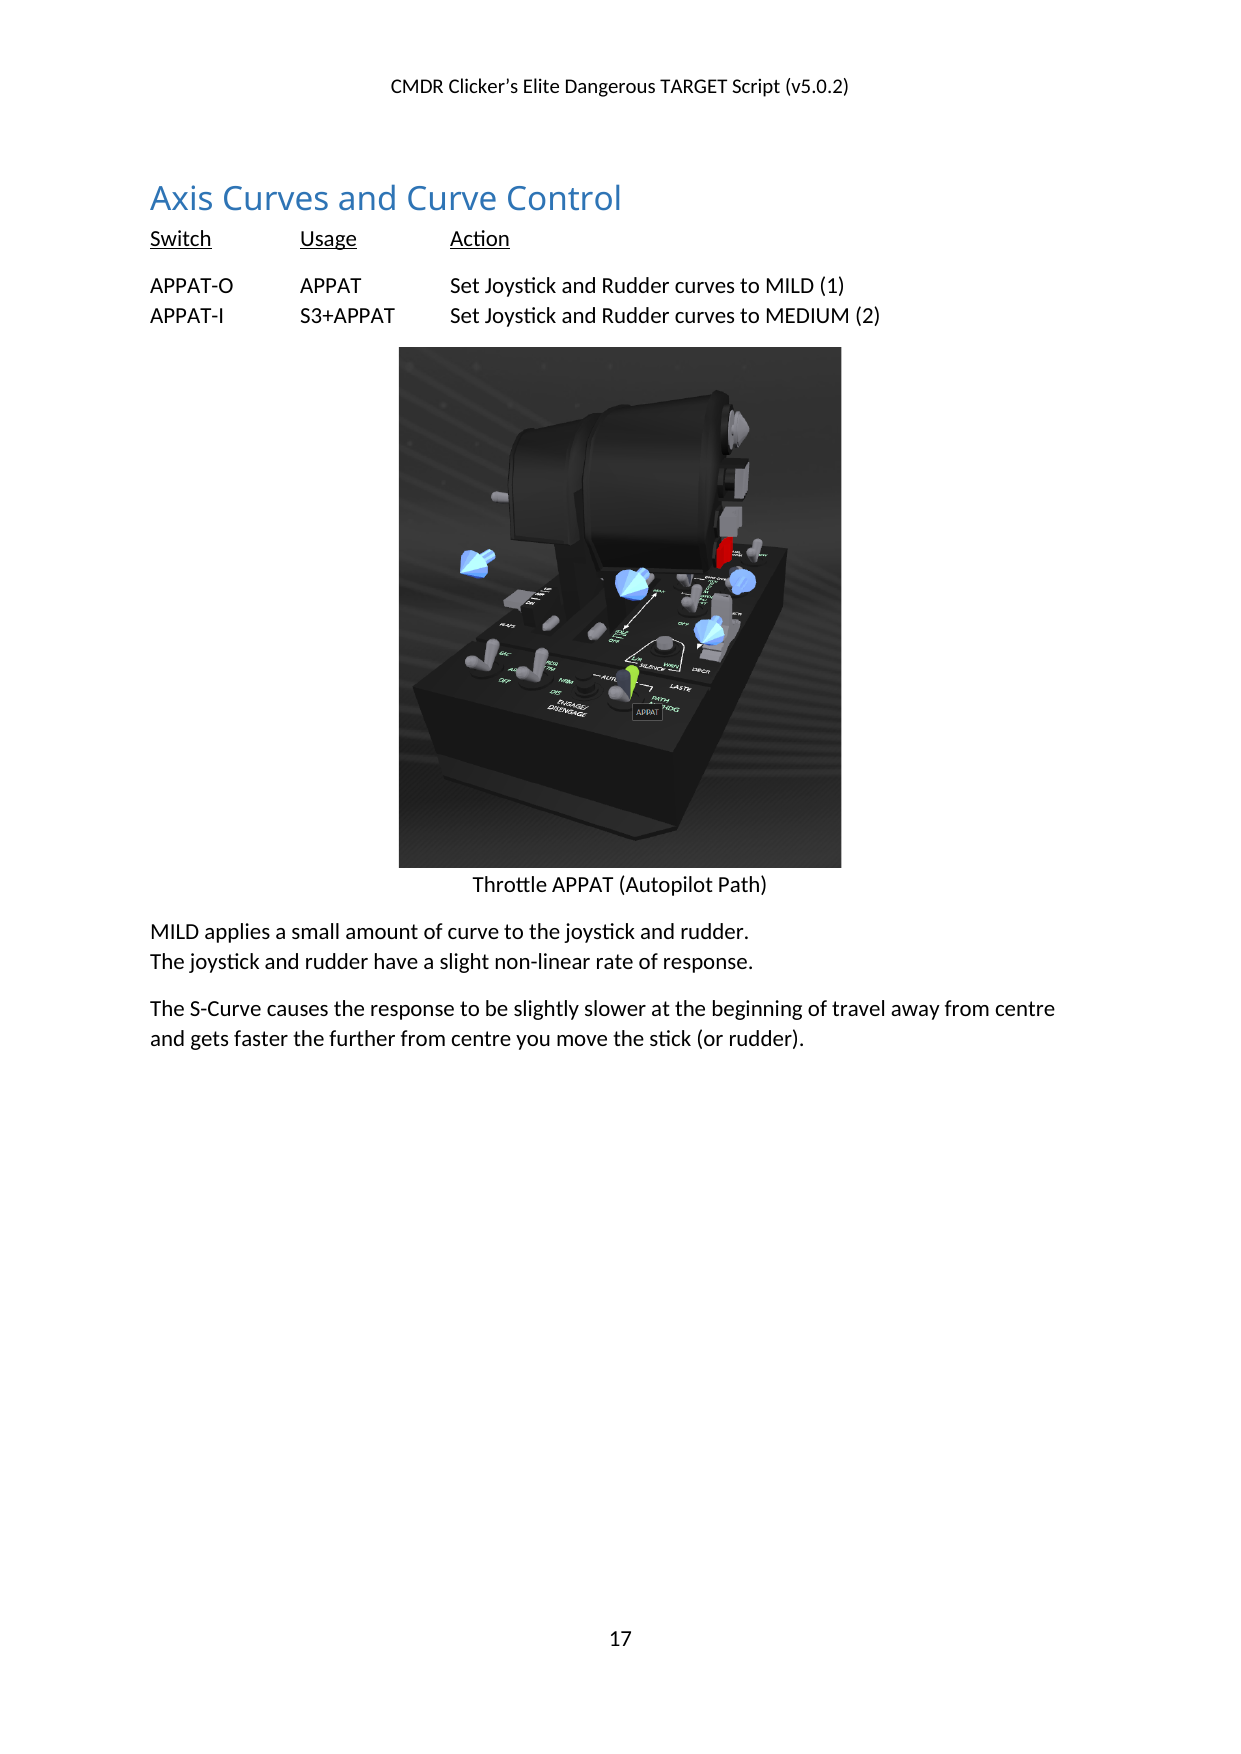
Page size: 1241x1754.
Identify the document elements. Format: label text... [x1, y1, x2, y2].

picture [398, 347, 842, 868]
text APPAT-O APPAT Set Joystick and Rudder curves to MILD (1) APPAT-I S3+APPAT Set Joystick and Rudder curves to MEDIUM (2) [150, 271, 1090, 329]
text The S-Curve causes the response to be slightly slower at the beginning of travel away from centre and gets faster the further from centre you move the stick (or rudder). [150, 994, 1090, 1052]
subtitle Axis Curves and Curve Control [150, 175, 1090, 220]
text MILD applies a small amount of curve to the joystick and rudder. The joystick and rudder have a slight non-linear rate of response. [150, 917, 1090, 975]
text Switch Usage Action [150, 224, 1090, 252]
